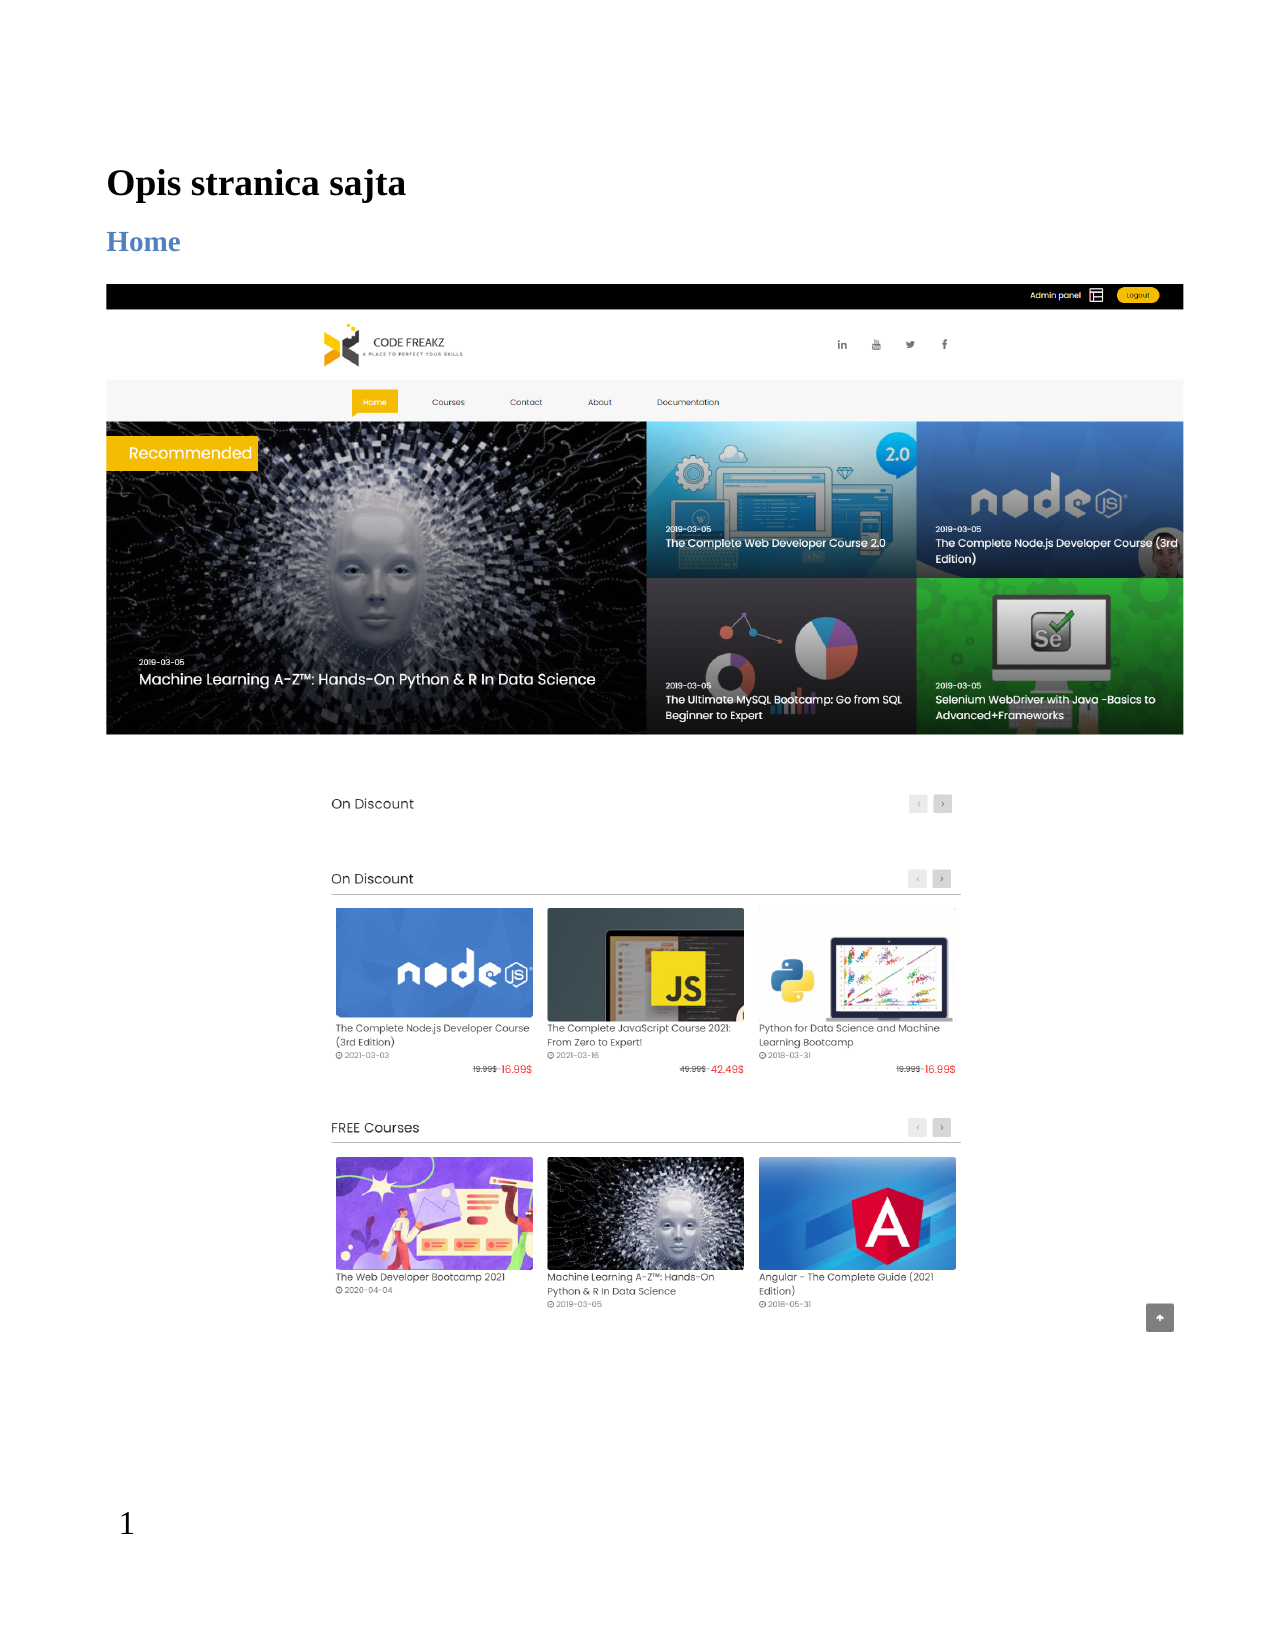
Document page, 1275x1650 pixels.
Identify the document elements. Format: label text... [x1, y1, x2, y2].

subtitle Home [106, 224, 1183, 258]
subtitle Opis stranica sajta [106, 160, 582, 203]
picture [106, 284, 1184, 1343]
